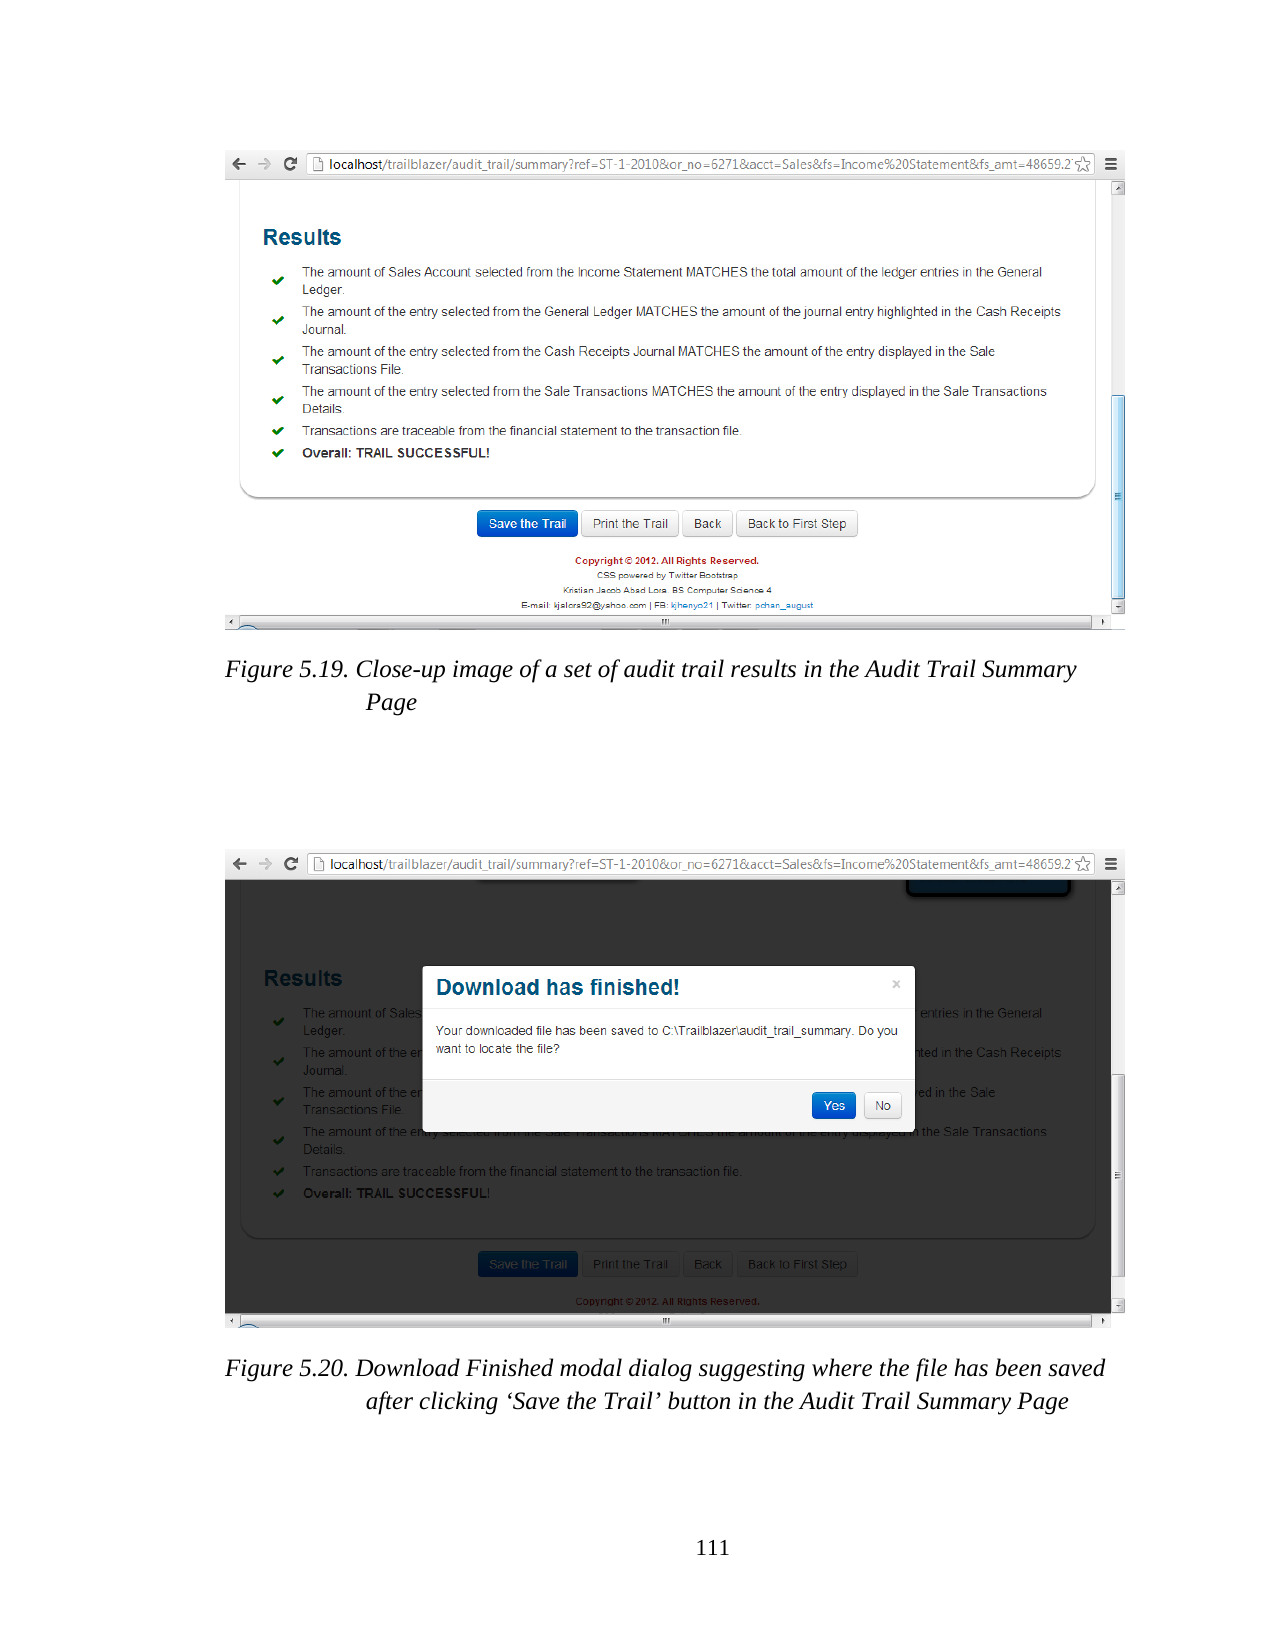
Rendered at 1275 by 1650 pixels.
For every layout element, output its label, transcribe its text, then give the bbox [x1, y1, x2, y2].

text Figure 5.20. Download Finished modal dialog suggesting where the file has been saved after clicking ‘Save the Trail’ button in the Audit Trail Summary Page [225, 1353, 1125, 1415]
picture [225, 849, 1125, 1328]
picture [225, 150, 1125, 630]
text Figure 5.19. Close-up image of a set of audit trail results in the Audit Trail Summary Page [225, 654, 1125, 716]
